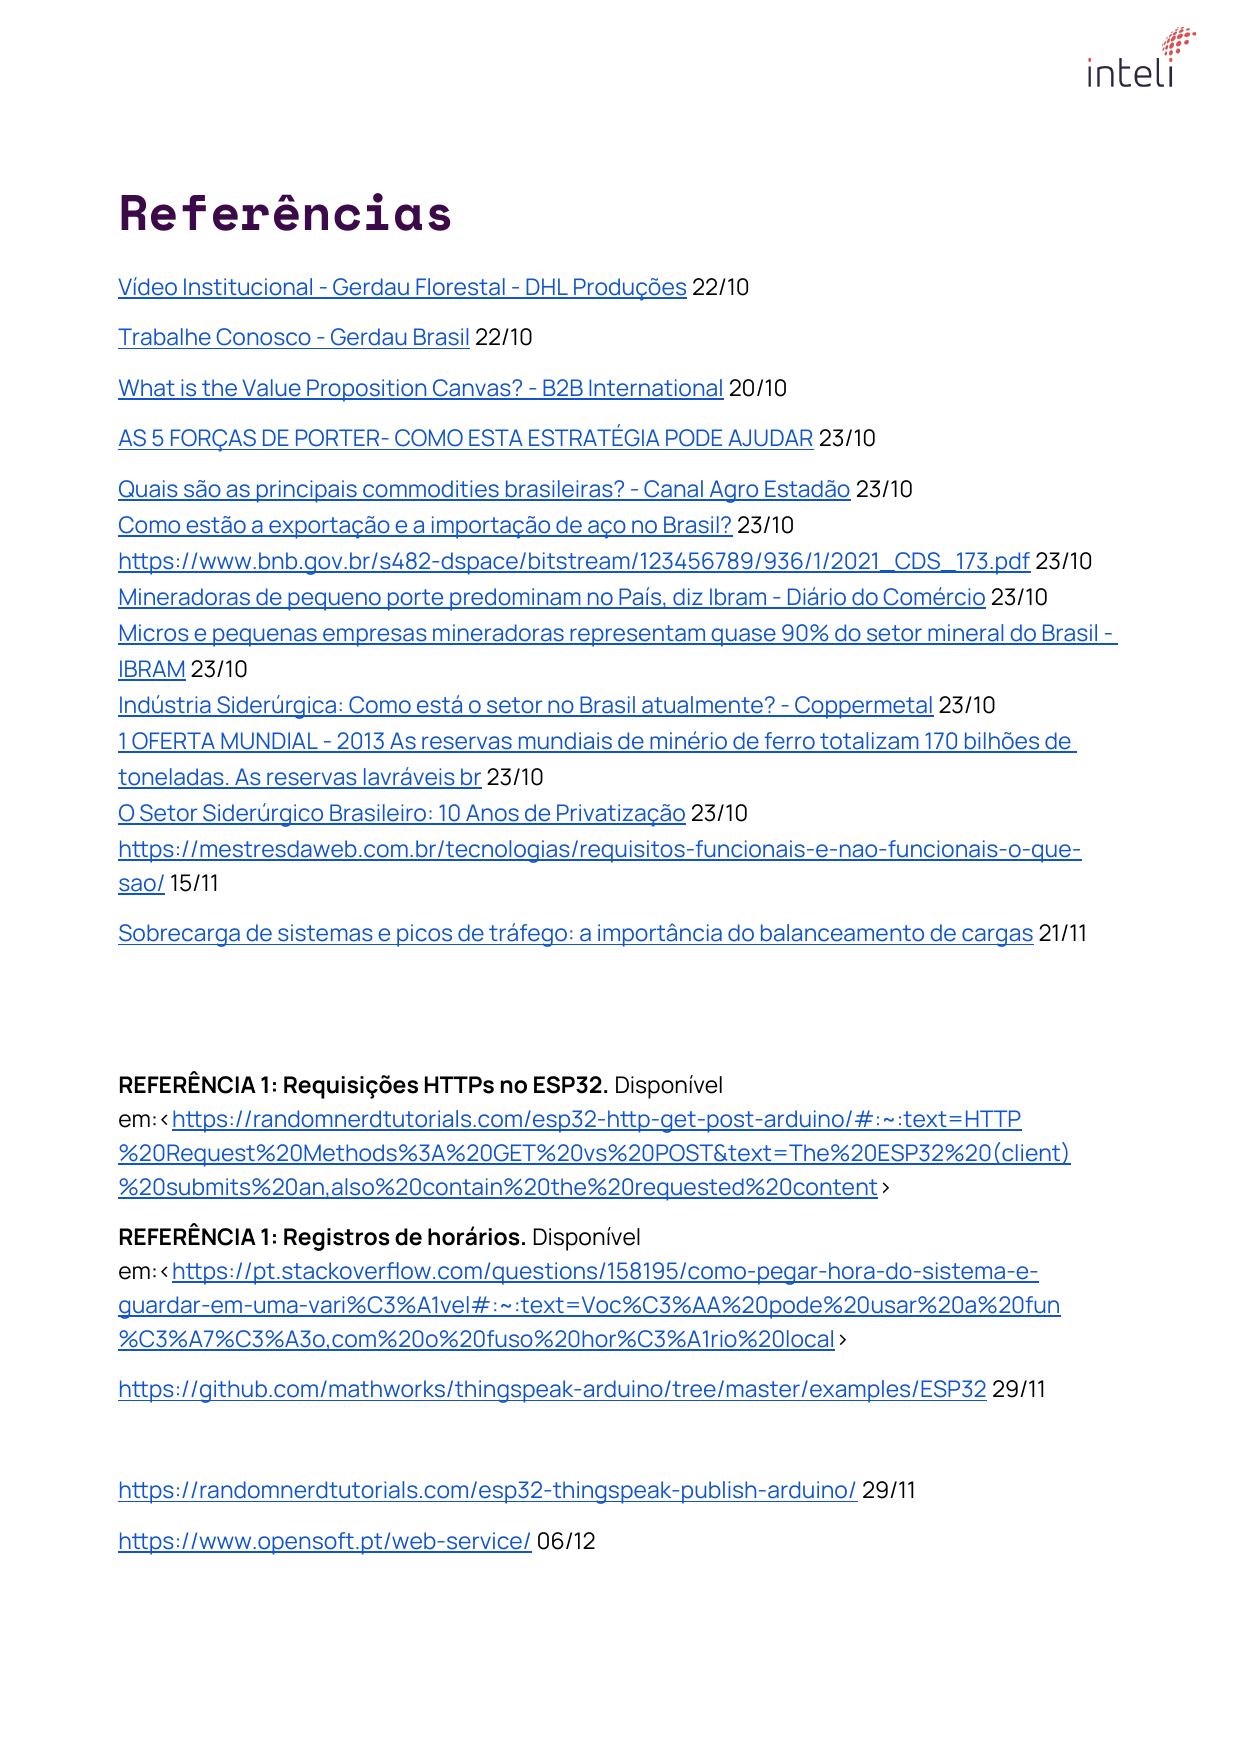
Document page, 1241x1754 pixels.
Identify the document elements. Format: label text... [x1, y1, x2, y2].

text AS 5 FORÇAS DE PORTER- COMO ESTA ESTRATÉGIA PODE AJUDAR 23/10 [118, 422, 1122, 453]
text Sobrecarga de sistemas e picos de tráfego: a importância do balanceamento de cargas 21/11 [118, 917, 1122, 949]
text Indústria Siderúrgica: Como está o setor no Brasil atualmente? - Coppermetal 23/10 [118, 689, 1122, 720]
text Micros e pequenas empresas mineradoras representam quase 90% do setor mineral do Brasil - IBRAM 23/10 [118, 617, 1122, 684]
text 1 OFERTA MUNDIAL - 2013 As reservas mundiais de minério de ferro totalizam 170 bilhões de toneladas. As reservas lavráveis br 23/10 [118, 725, 1122, 792]
text Mineradoras de pequeno porte predominam no País, diz Ibram - Diário do Comércio 23/10 [118, 581, 1122, 612]
text REFERÊNCIA 1: Requisições HTTPs no ESP32. Disponível em:<https://randomnerdtutorials.com/esp32-http-get-post-arduino/#:~:text=HTTP%20Request%20Methods%3A%20GET%20vs%20POST&text=The%20ESP32%20(client)%20submits%20an,also%20contain%20the%20requested%20content> [118, 1069, 1122, 1202]
text https://mestresdaweb.com.br/tecnologias/requisitos-funcionais-e-nao-funcionais-o-que-sao/ 15/11 [118, 833, 1122, 898]
text https://github.com/mathworks/thingspeak-arduino/tree/master/examples/ESP32 29/11 [118, 1373, 1122, 1404]
text https://www.opensoft.pt/web-service/ 06/12 [118, 1525, 1122, 1556]
text https://www.bnb.gov.br/s482-dspace/bitstream/123456789/936/1/2021_CDS_173.pdf 23/10 [118, 545, 1122, 576]
text Quais são as principais commodities brasileiras? - Canal Agro Estadão 23/10 [118, 473, 1122, 504]
text O Setor Siderúrgico Brasileiro: 10 Anos de Privatização 23/10 [118, 797, 1122, 828]
text Como estão a exportação e a importação de aço no Brasil? 23/10 [118, 509, 1122, 540]
text Trabalhe Conosco - Gerdau Brasil 22/10 [118, 321, 1122, 352]
picture [1088, 27, 1197, 87]
text What is the Value Proposition Canvas? - B2B International 20/10 [118, 372, 1122, 403]
subtitle Referências [118, 174, 1122, 248]
text https://randomnerdtutorials.com/esp32-thingspeak-publish-arduino/ 29/11 [118, 1474, 1122, 1506]
text Vídeo Institucional - Gerdau Florestal - DHL Produções 22/10 [118, 271, 1122, 302]
text REFERÊNCIA 1: Registros de horários. Disponível em:<https://pt.stackoverflow.com/questions/158195/como-pegar-hora-do-sistema-e-guardar-em-uma-vari%C3%A1vel#:~:text=Voc%C3%AA%20pode%20usar%20a%20fun%C3%A7%C3%A3o,com%20o%20fuso%20hor%C3%A1rio%20local> [118, 1221, 1122, 1354]
